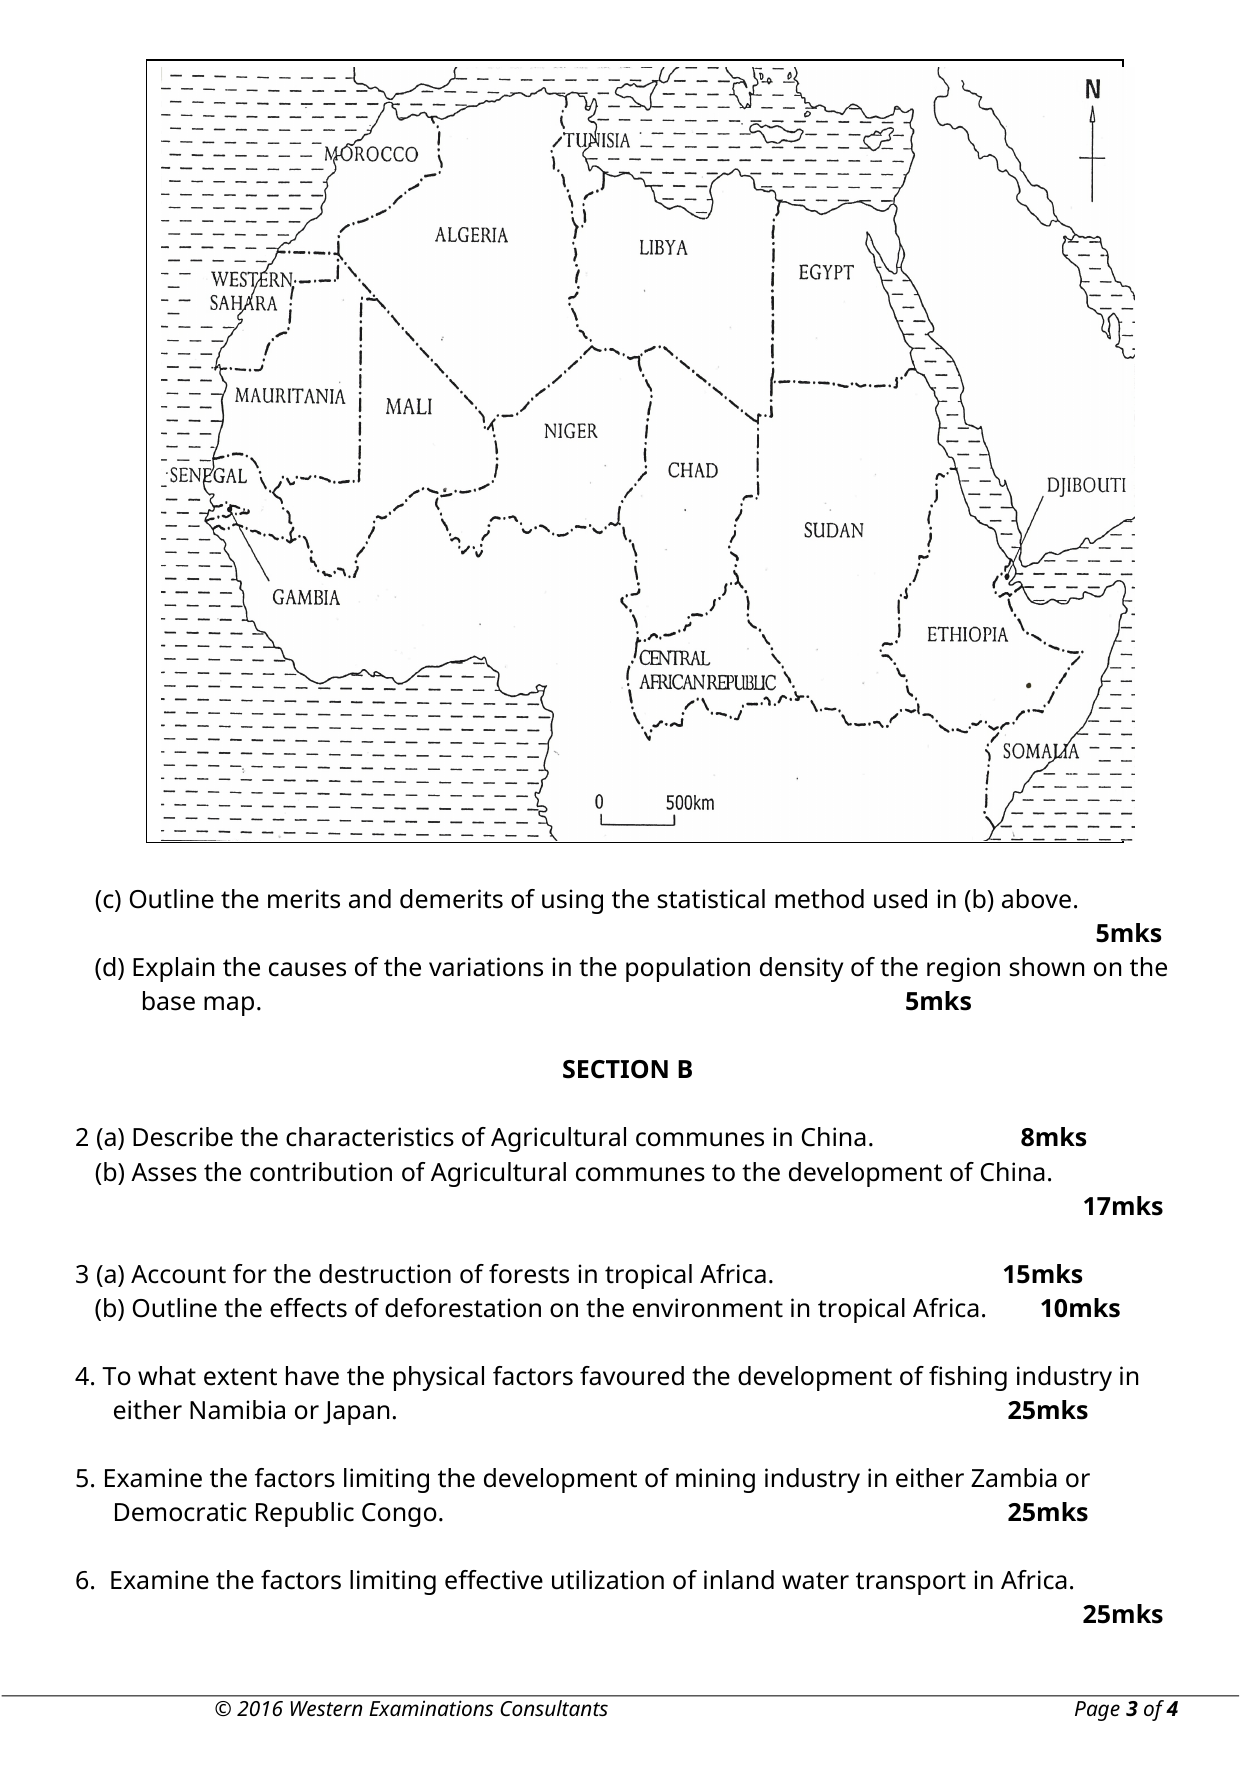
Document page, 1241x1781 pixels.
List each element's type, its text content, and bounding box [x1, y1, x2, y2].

text (b) Asses the contribution of Agricultural communes to the development of China. [75, 1154, 1180, 1188]
text SECTION B [75, 1052, 1180, 1086]
text 25mks [75, 1597, 1180, 1631]
text 17mks [75, 1188, 1180, 1222]
text 4. To what extent have the physical factors favoured the development of fishing industry in either Namibia or Japan. 25mks [75, 1358, 1180, 1427]
text (b) Outline the effects of deforestation on the environment in tropical Africa. 10mks [75, 1290, 1180, 1324]
text (c) Outline the merits and demerits of using the statistical method used in (b) above. [75, 882, 1180, 916]
text 2 (a) Describe the characteristics of Agricultural communes in China. 8mks [75, 1120, 1180, 1154]
text (d) Explain the causes of the variations in the population density of the region shown on the base map. 5mks [75, 950, 1180, 1018]
picture [161, 67, 1135, 841]
text 5mks [75, 916, 1180, 950]
text 6. Examine the factors limiting effective utilization of inland water transport in Africa. [75, 1563, 1180, 1597]
text 5. Examine the factors limiting the development of mining industry in either Zambia or Democratic Republic Congo. 25mks [75, 1461, 1180, 1529]
text 3 (a) Account for the destruction of forests in tropical Africa. 15mks [75, 1256, 1180, 1290]
